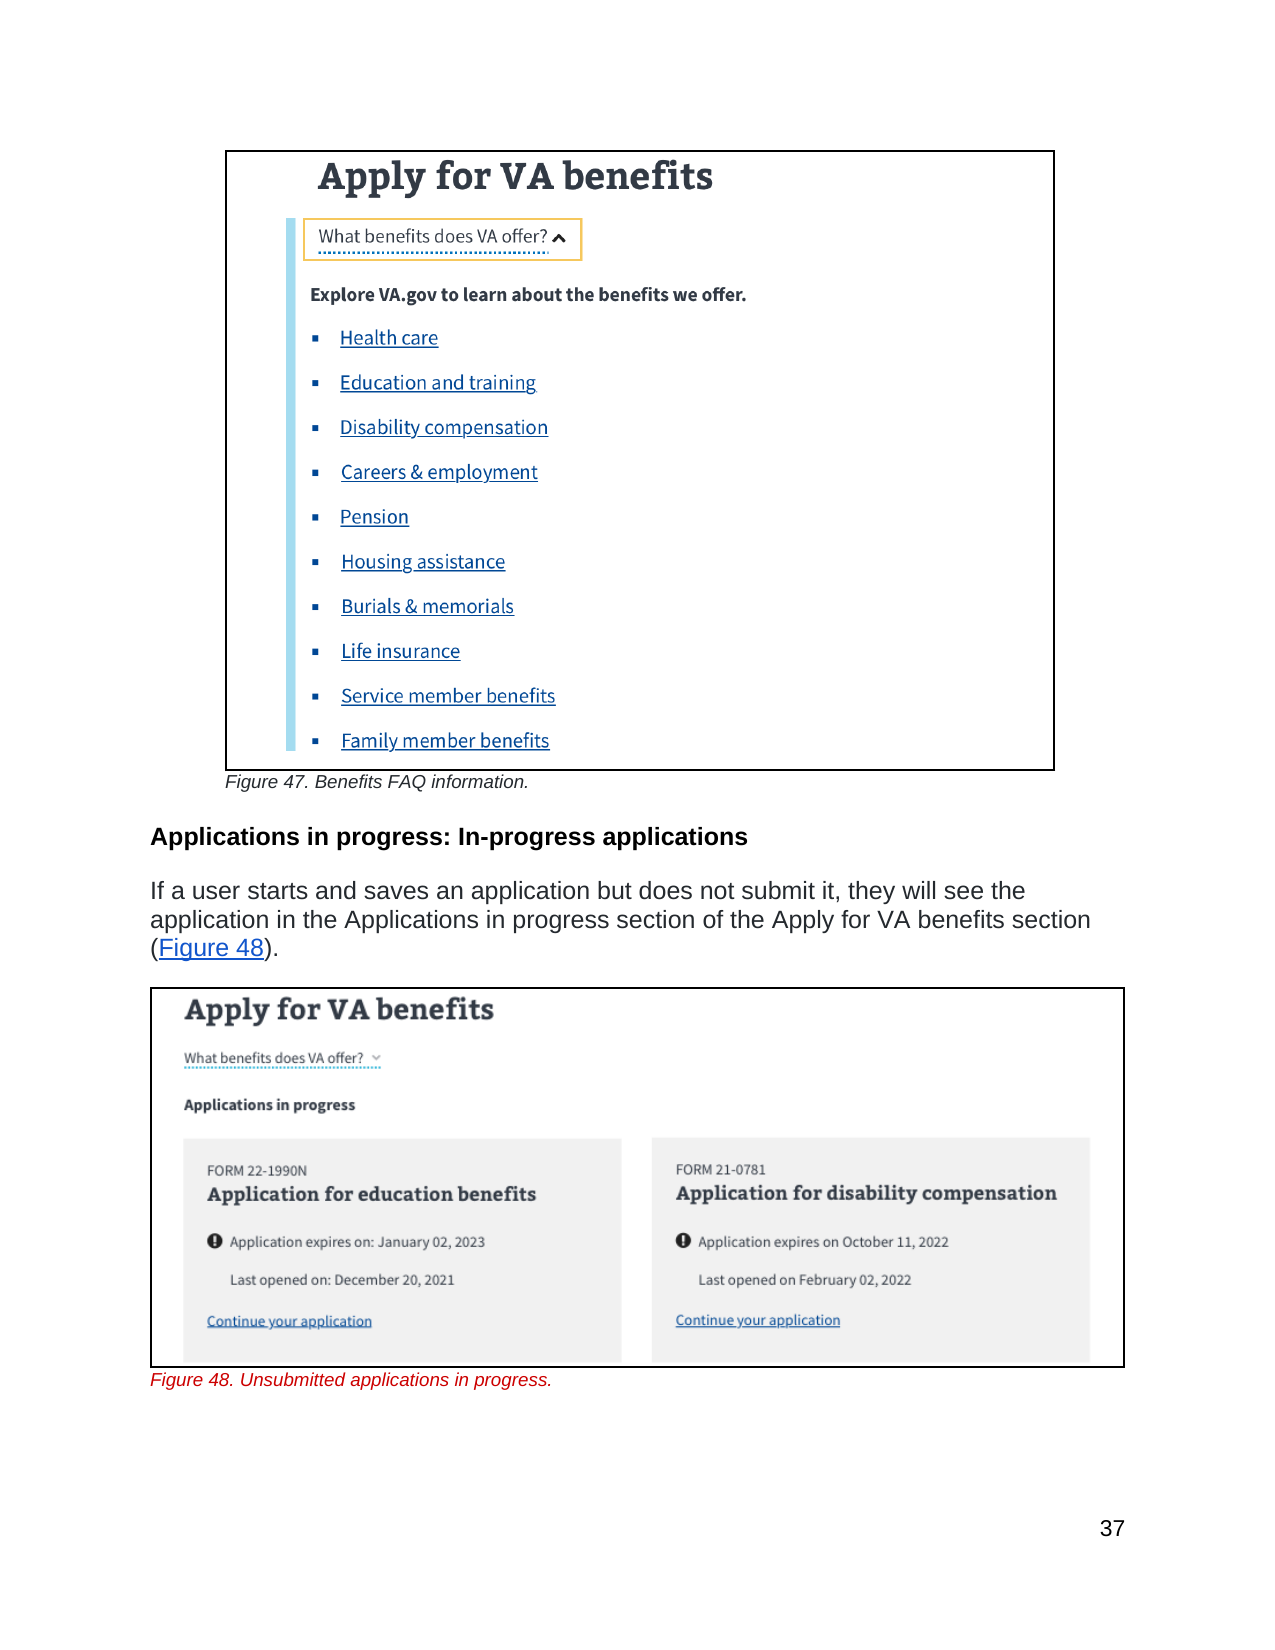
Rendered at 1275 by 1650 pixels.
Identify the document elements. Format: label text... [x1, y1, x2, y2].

picture [152, 989, 1123, 1366]
subtitle Applications in progress: In-progress applications [150, 822, 1125, 851]
text If a user starts and saves an application but does not submit it, they will see the application in the Applications in progress section of the Apply for VA benefits section (Figure 48). [150, 876, 1125, 962]
picture [227, 152, 1053, 769]
text Figure 48. Unsubmitted applications in progress. [150, 1368, 1125, 1390]
